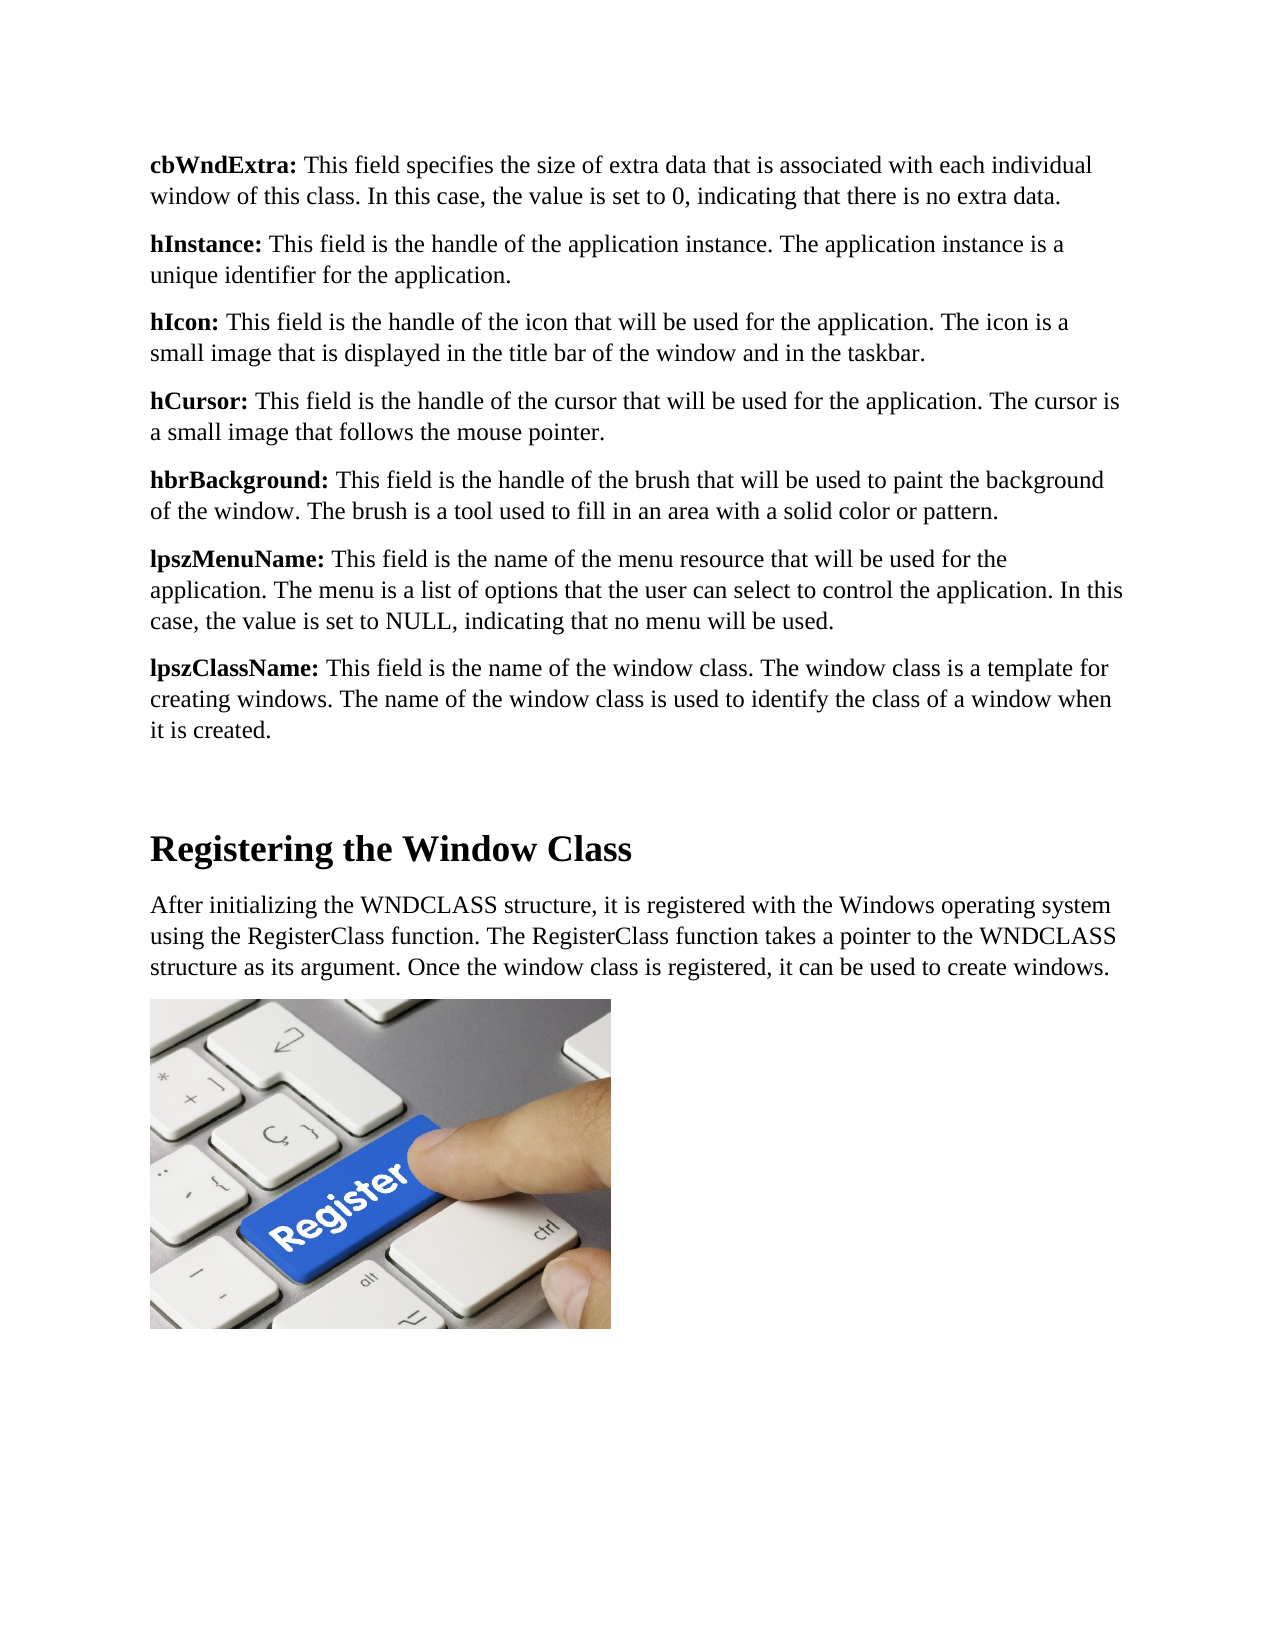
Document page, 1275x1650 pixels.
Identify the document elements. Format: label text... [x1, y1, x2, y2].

text lpszMenuName: This field is the name of the menu resource that will be used for the application. The menu is a list of options that the user can select to control the application. In this case, the value is set to NULL, indicating that no menu will be used. [150, 544, 1125, 634]
text hbrBackground: This field is the handle of the brush that will be used to paint the background of the window. The brush is a tool used to fill in an area with a solid color or pattern. [150, 465, 1125, 525]
text hInstance: This field is the handle of the application instance. The application instance is a unique identifier for the application. [150, 229, 1125, 288]
text cbWndExtra: This field specifies the size of extra data that is associated with each individual window of this class. In this case, the value is set to 0, indicating that there is no extra data. [150, 150, 1125, 210]
text hCursor: This field is the handle of the cursor that will be used for the application. The cursor is a small image that follows the mouse pointer. [150, 386, 1125, 446]
text lpszClassName: This field is the name of the window class. The window class is a template for creating windows. The name of the window class is used to identify the class of a window when it is created. [150, 653, 1125, 744]
text After initializing the WNDCLASS structure, it is registered with the Windows operating system using the RegisterClass function. The RegisterClass function takes a pointer to the WNDCLASS structure as its argument. Once the window class is registered, it can be used to create windows. [150, 890, 1125, 981]
text hIcon: This field is the handle of the icon that will be used for the application. The icon is a small image that is displayed in the title bar of the window and in the taskbar. [150, 307, 1125, 367]
text Registering the Window Class [150, 827, 1125, 870]
picture [150, 999, 611, 1329]
